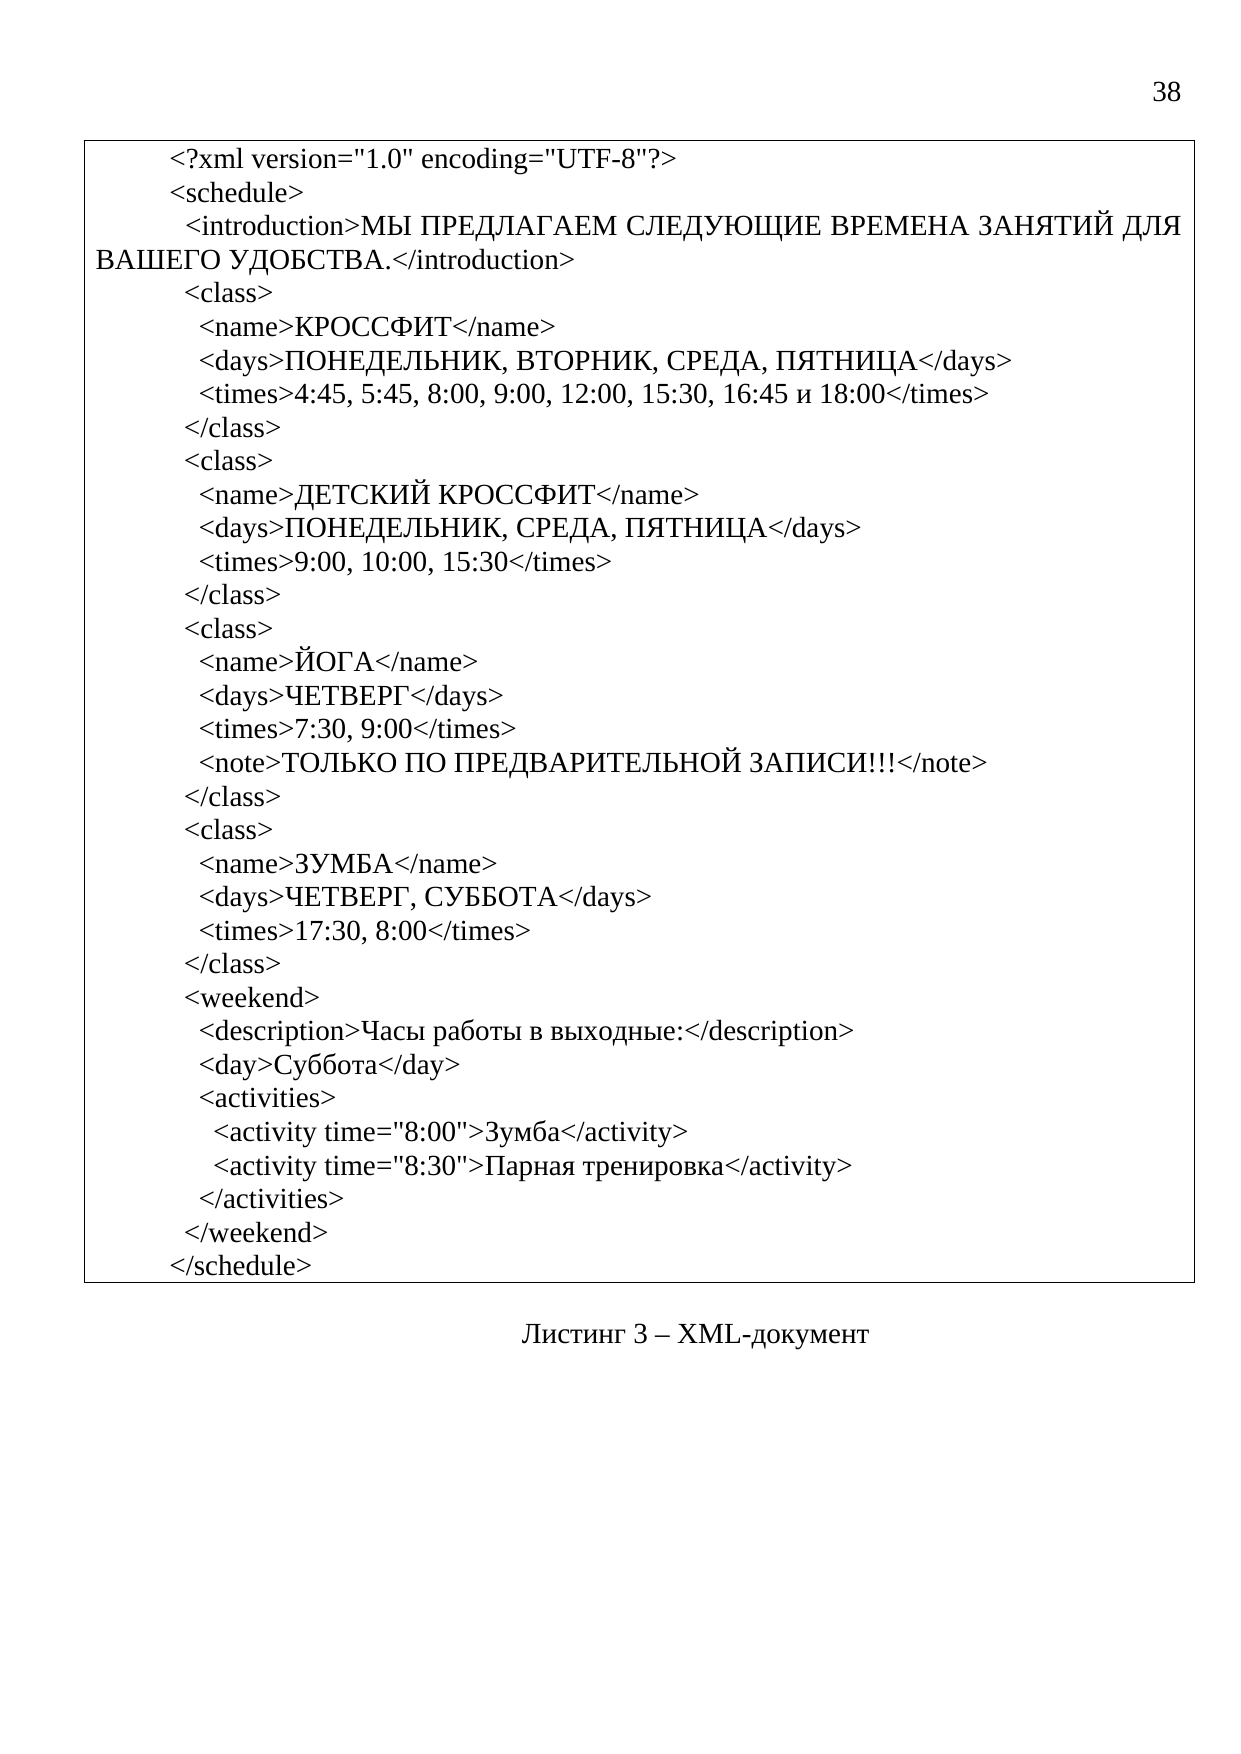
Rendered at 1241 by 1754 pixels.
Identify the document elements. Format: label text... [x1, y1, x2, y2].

table_header <?xml version="1.0" encoding="UTF-8"?> <schedule> <introduction>МЫ ПРЕДЛАГАЕМ СЛЕДУЮЩИЕ ВРЕМЕНА ЗАНЯТИЙ ДЛЯ ВАШЕГО УДОБСТВА.</introduction> <class> <name>КРОССФИТ</name> <days>ПОНЕДЕЛЬНИК, ВТОРНИК, СРЕДА, ПЯТНИЦА</days> <times>4:45, 5:45, 8:00, 9:00, 12:00, 15:30, 16:45 и 18:00</times> </class> <class> <name>ДЕТСКИЙ КРОССФИТ</name> <days>ПОНЕДЕЛЬНИК, СРЕДА, ПЯТНИЦА</days> <times>9:00, 10:00, 15:30</times> </class> <class> <name>ЙОГА</name> <days>ЧЕТВЕРГ</days> <times>7:30, 9:00</times> <note>ТОЛЬКО ПО ПРЕДВАРИТЕЛЬНОЙ ЗАПИСИ!!!</note> </class> <class> <name>ЗУМБА</name> <days>ЧЕТВЕРГ, СУББОТА</days> <times>17:30, 8:00</times> </class> <weekend> <description>Часы работы в выходные:</description> <day>Суббота</day> <activities> <activity time="8:00">Зумба</activity> <activity time="8:30">Парная тренировка</activity> </activities> </weekend> </schedule> [85, 141, 1194, 1282]
text Листинг 3 – XML-документ [136, 1316, 1181, 1350]
